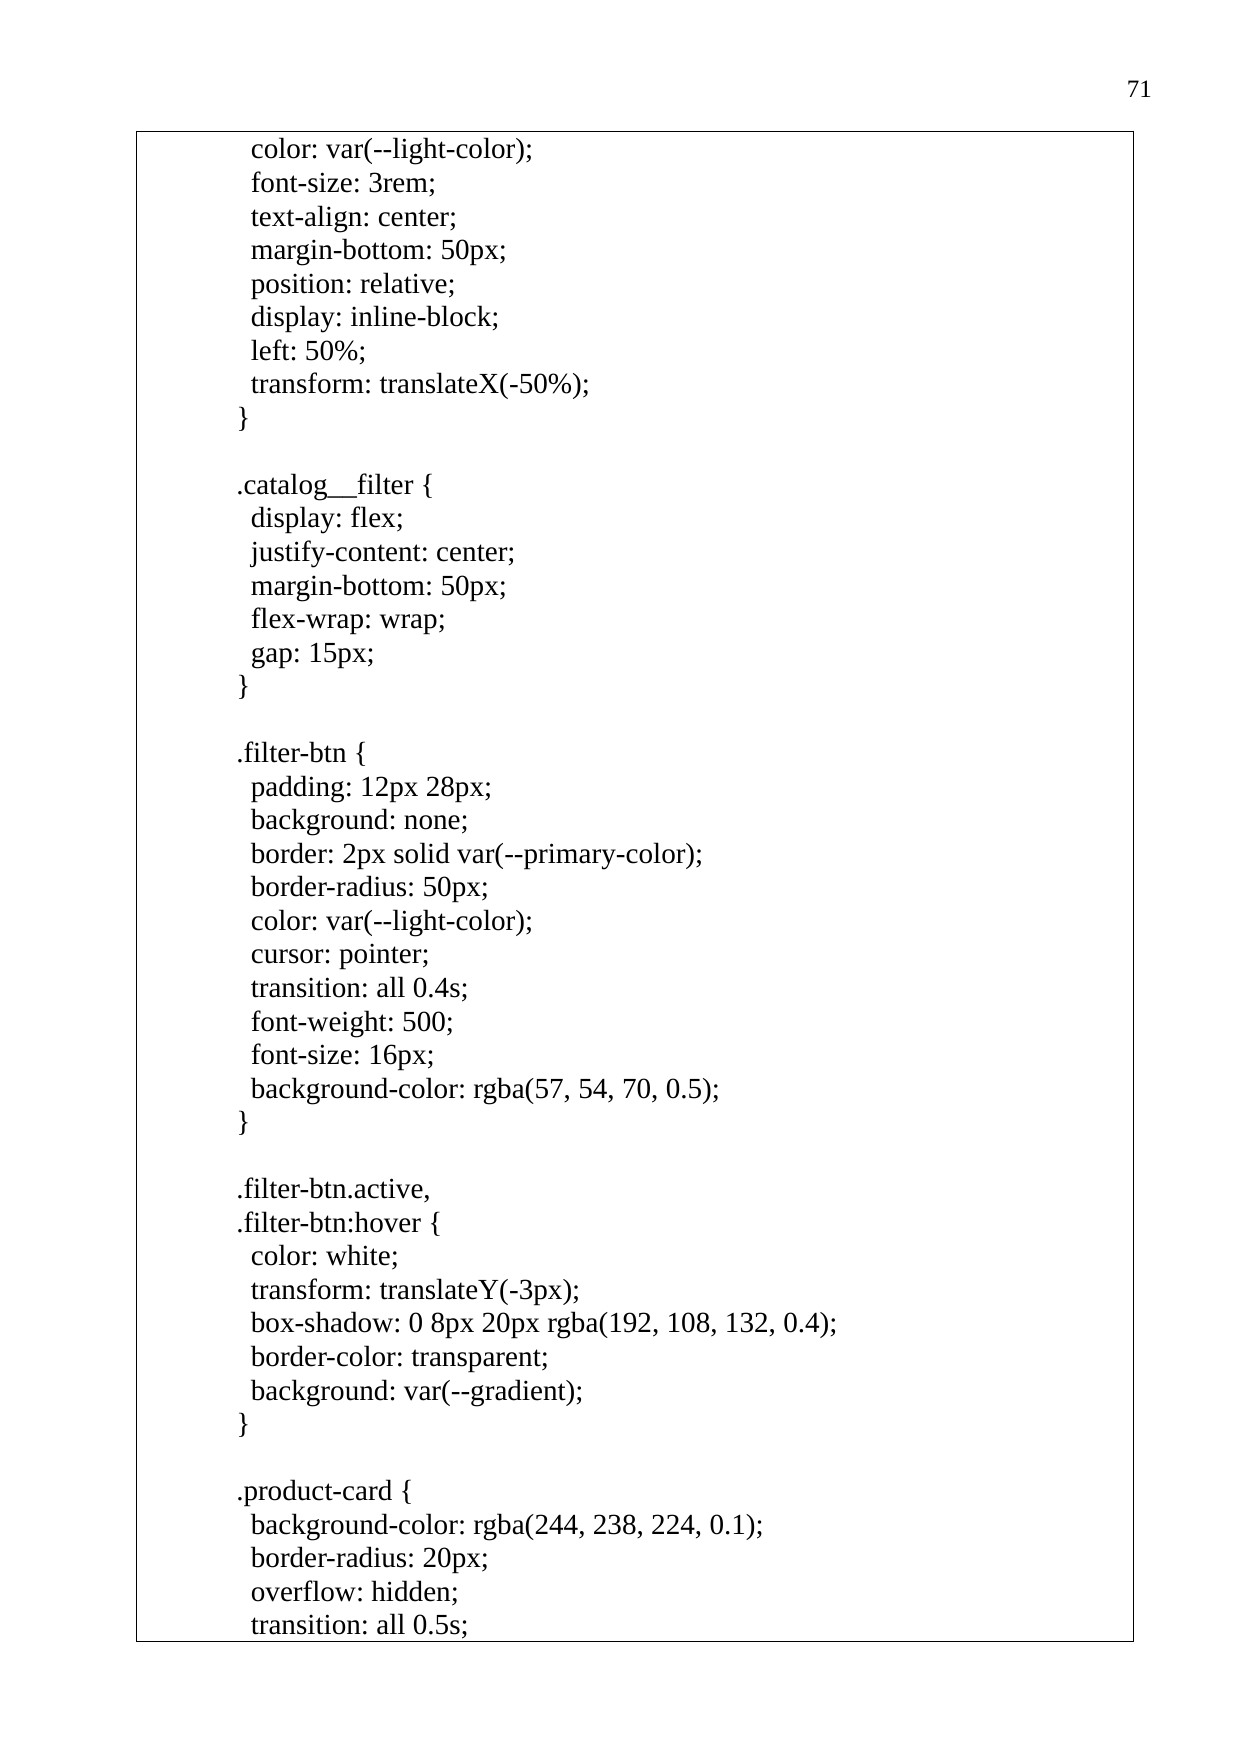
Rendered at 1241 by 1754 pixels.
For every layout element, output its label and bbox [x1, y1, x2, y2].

table_header [137, 132, 1133, 1641]
